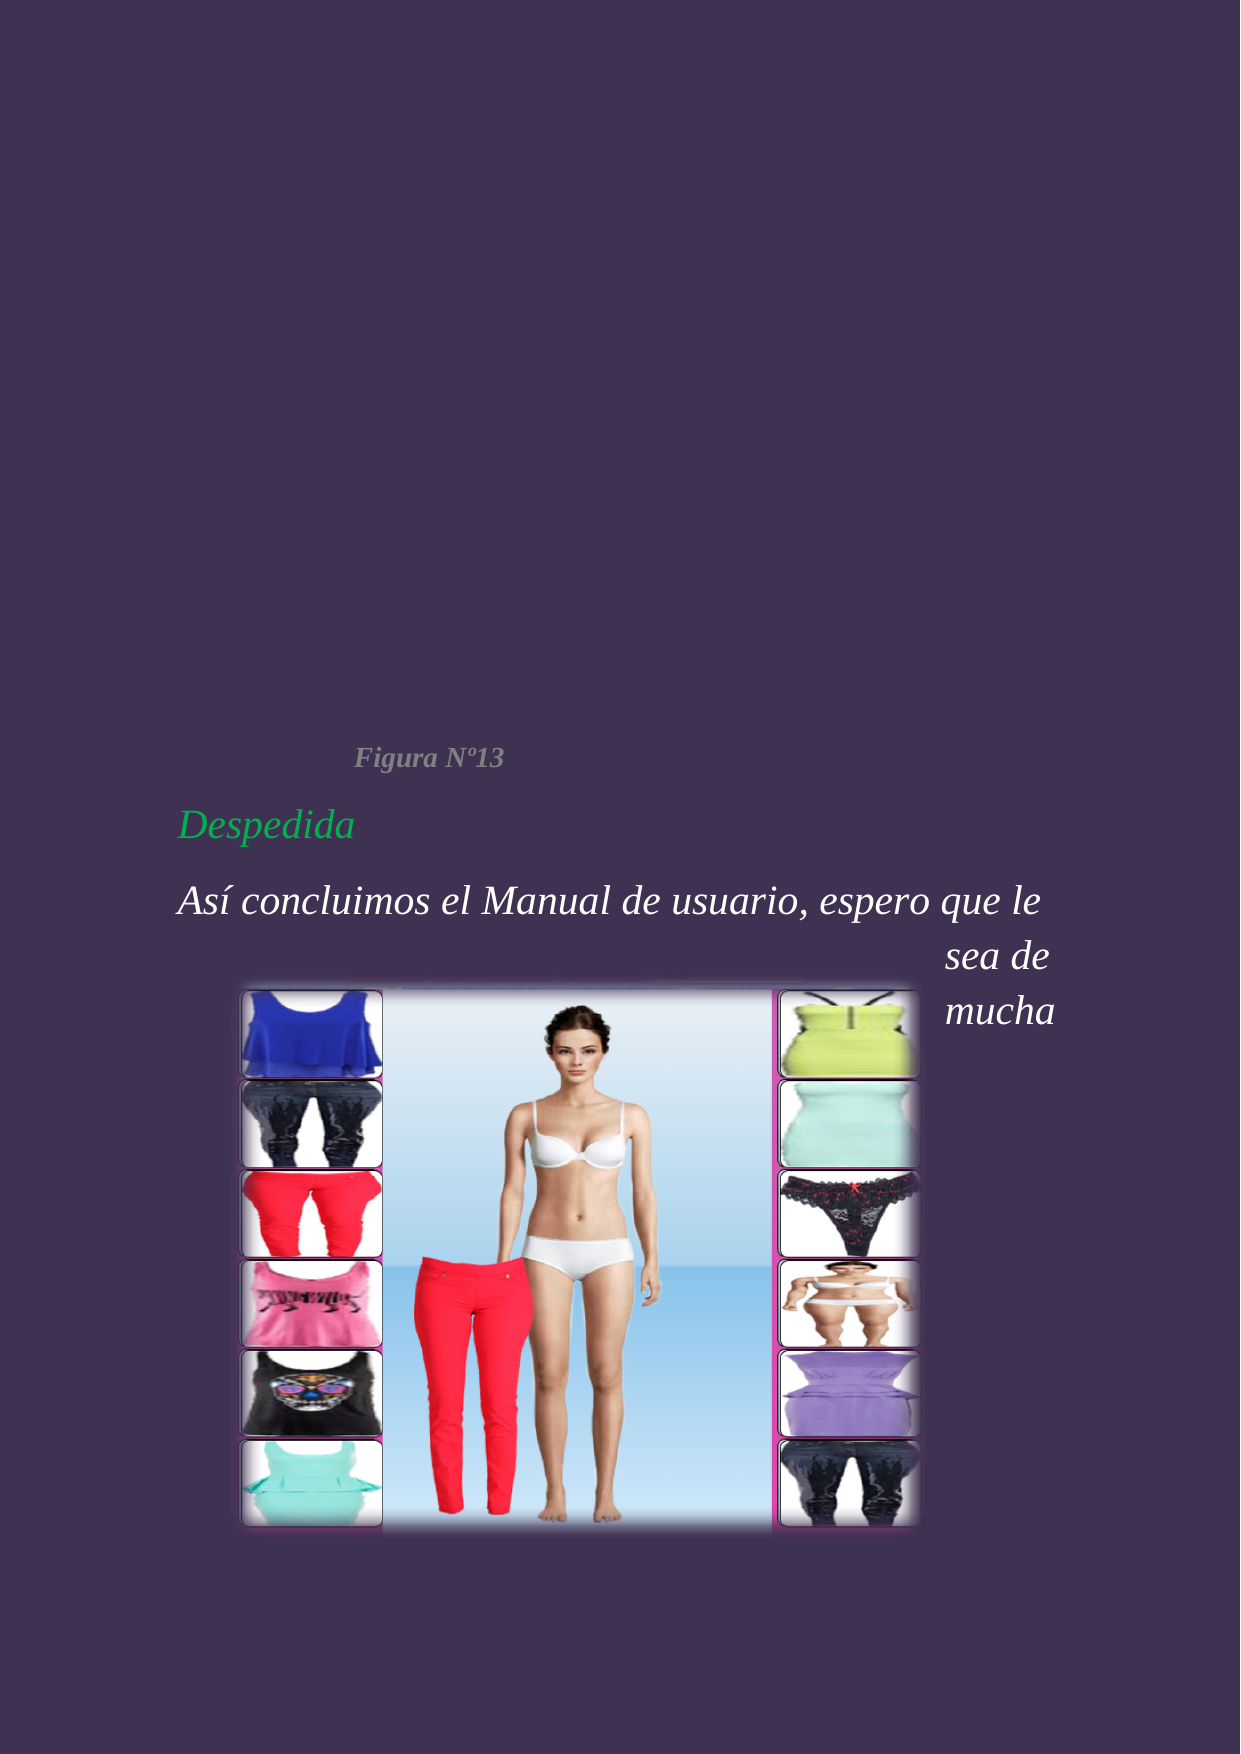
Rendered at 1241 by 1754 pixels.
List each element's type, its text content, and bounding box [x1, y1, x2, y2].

text Así concluimos el Manual de usuario, espero que le sea de mucha utilidad para el manejo del aplicativo que no es complicado. [177, 875, 1063, 1033]
text Despedida [177, 799, 1063, 847]
picture [252, 1003, 904, 1517]
text Figura Nº13 [177, 740, 1063, 773]
